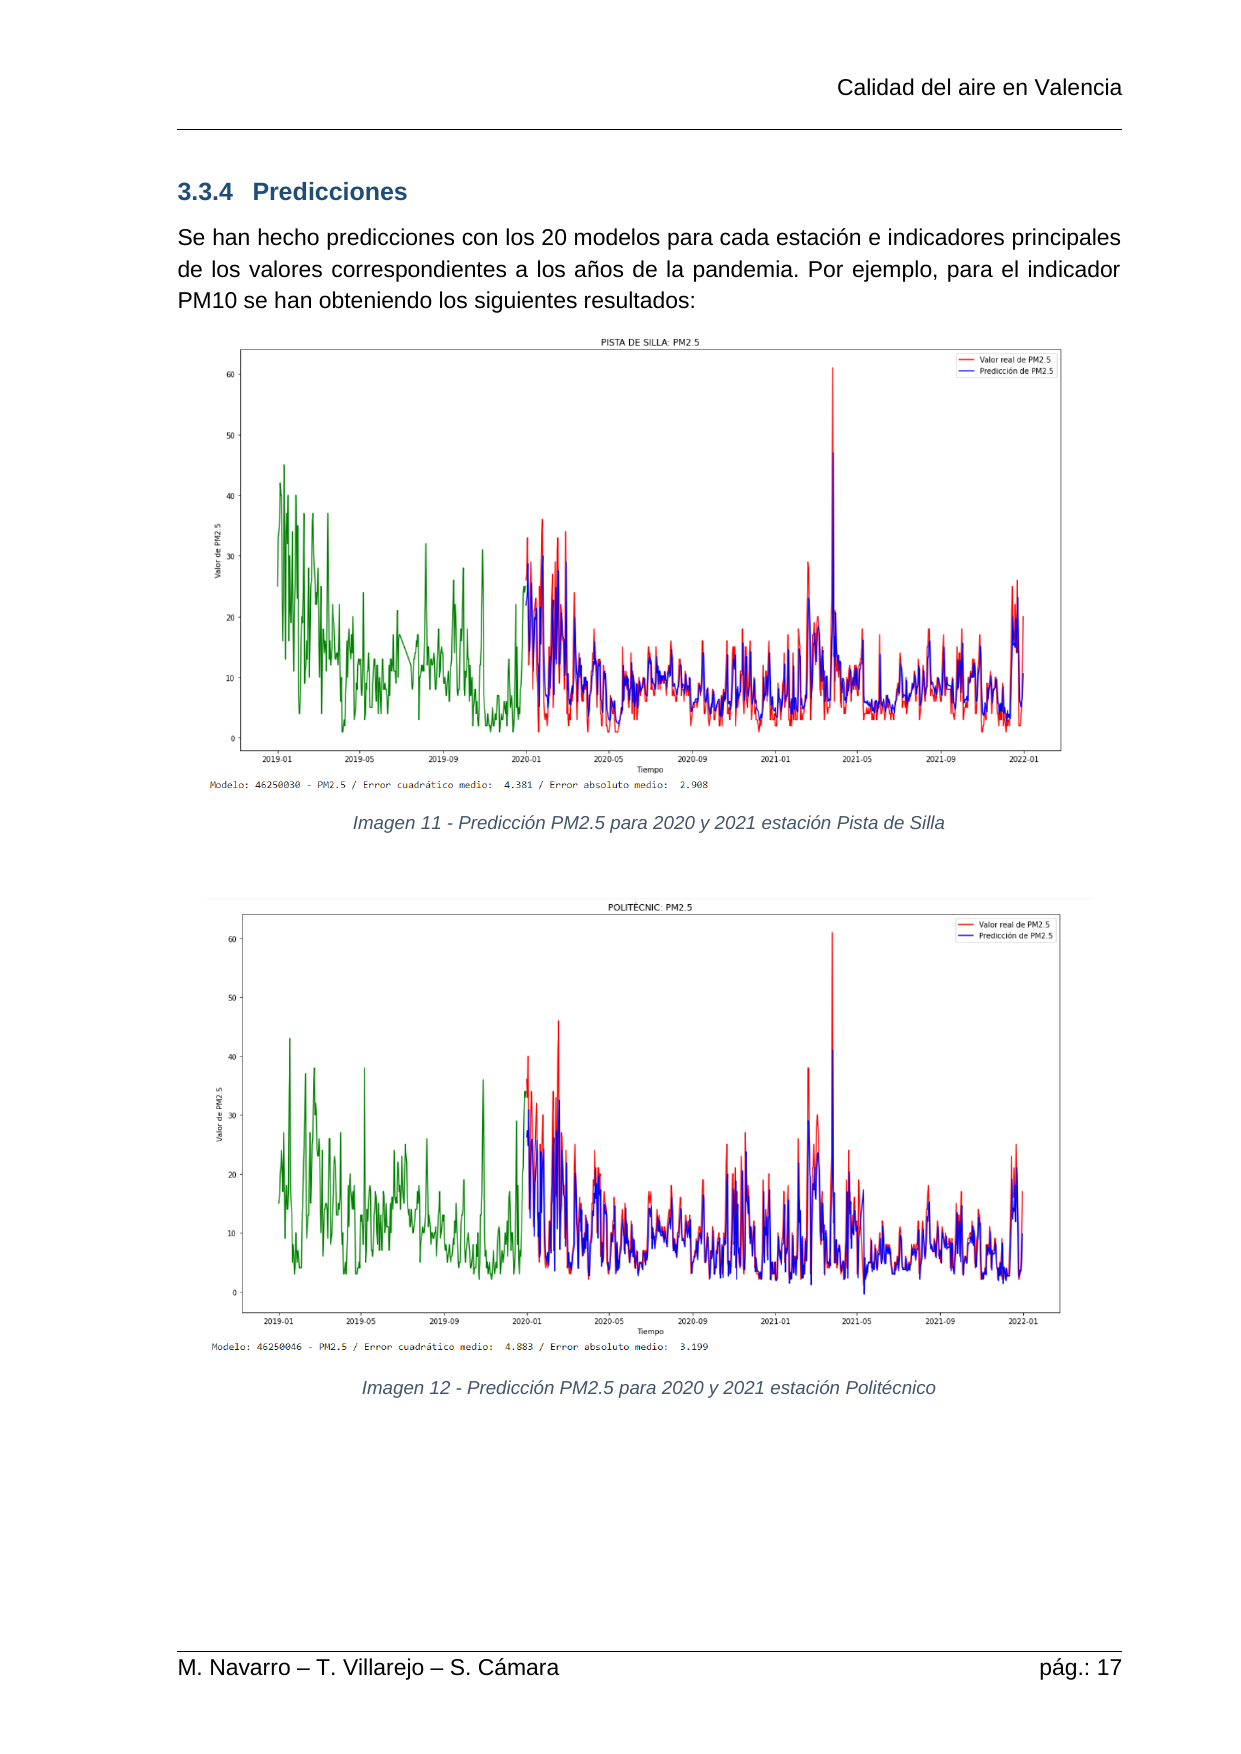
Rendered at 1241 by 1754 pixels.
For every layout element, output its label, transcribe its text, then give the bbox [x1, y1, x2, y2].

picture [206, 898, 1093, 1360]
text Se han hecho predicciones con los 20 modelos para cada estación e indicadores principales de los valores correspondientes a los años de la pandemia. Por ejemplo, para el indicador PM10 se han obteniendo los siguientes resultados: [177, 224, 1122, 314]
subtitle Predicciones [177, 177, 1122, 206]
picture [206, 331, 1093, 795]
